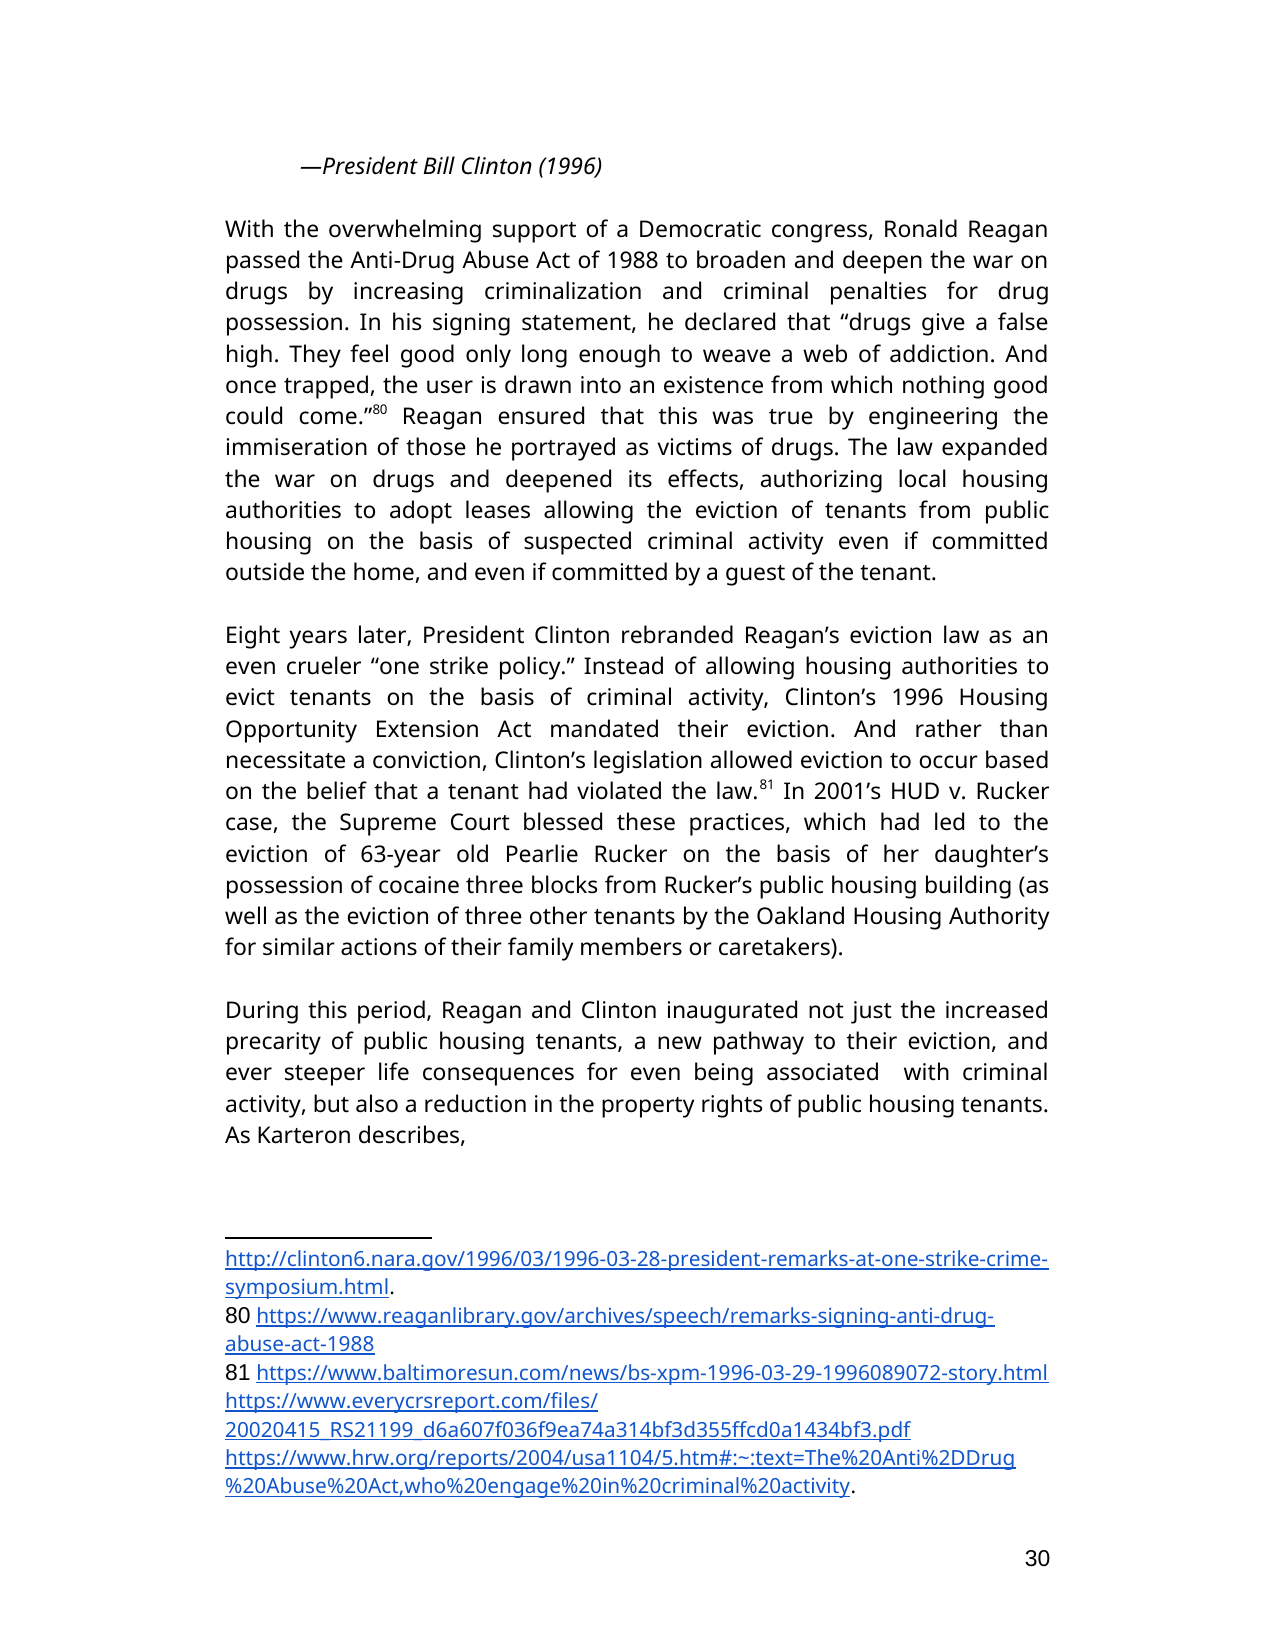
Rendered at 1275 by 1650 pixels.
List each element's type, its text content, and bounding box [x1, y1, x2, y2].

text During this period, Reagan and Clinton inaugurated not just the increased precarity of public housing tenants, a new pathway to their eviction, and ever steeper life consequences for even being associated with criminal activity, but also a reduction in the property rights of public housing tenants. As Karteron describes, [225, 994, 1050, 1150]
text —President Bill Clinton (1996) [300, 150, 1050, 181]
text Eight years later, President Clinton rebranded Reagan’s eviction law as an even crueler “one strike policy.” Instead of allowing housing authorities to evict tenants on the basis of criminal activity, Clinton’s 1996 Housing Opportunity Extension Act mandated their eviction. And rather than necessitate a conviction, Clinton’s legislation allowed eviction to occur based on the belief that a tenant had violated the law. In 2001’s HUD v. Rucker case, the Supreme Court blessed these practices, which had led to the eviction of 63-year old Pearlie Rucker on the basis of her daughter’s possession of cocaine three blocks from Rucker’s public housing building (as well as the eviction of three other tenants by the Oakland Housing Authority for similar actions of their family members or caretakers). [225, 619, 1050, 962]
text With the overwhelming support of a Democratic congress, Ronald Reagan passed the Anti-Drug Abuse Act of 1988 to broaden and deepen the war on drugs by increasing criminalization and criminal penalties for drug possession. In his signing statement, he declared that “drugs give a false high. They feel good only long enough to weave a web of addiction. And once trapped, the user is drawn into an existence from which nothing good could come.” Reagan ensured that this was true by engineering the immiseration of those he portrayed as victims of drugs. The law expanded the war on drugs and deepened its effects, authorizing local housing authorities to adopt leases allowing the eviction of tenants from public housing on the basis of suspected criminal activity even if committed outside the home, and even if committed by a guest of the tenant. [225, 212, 1050, 587]
